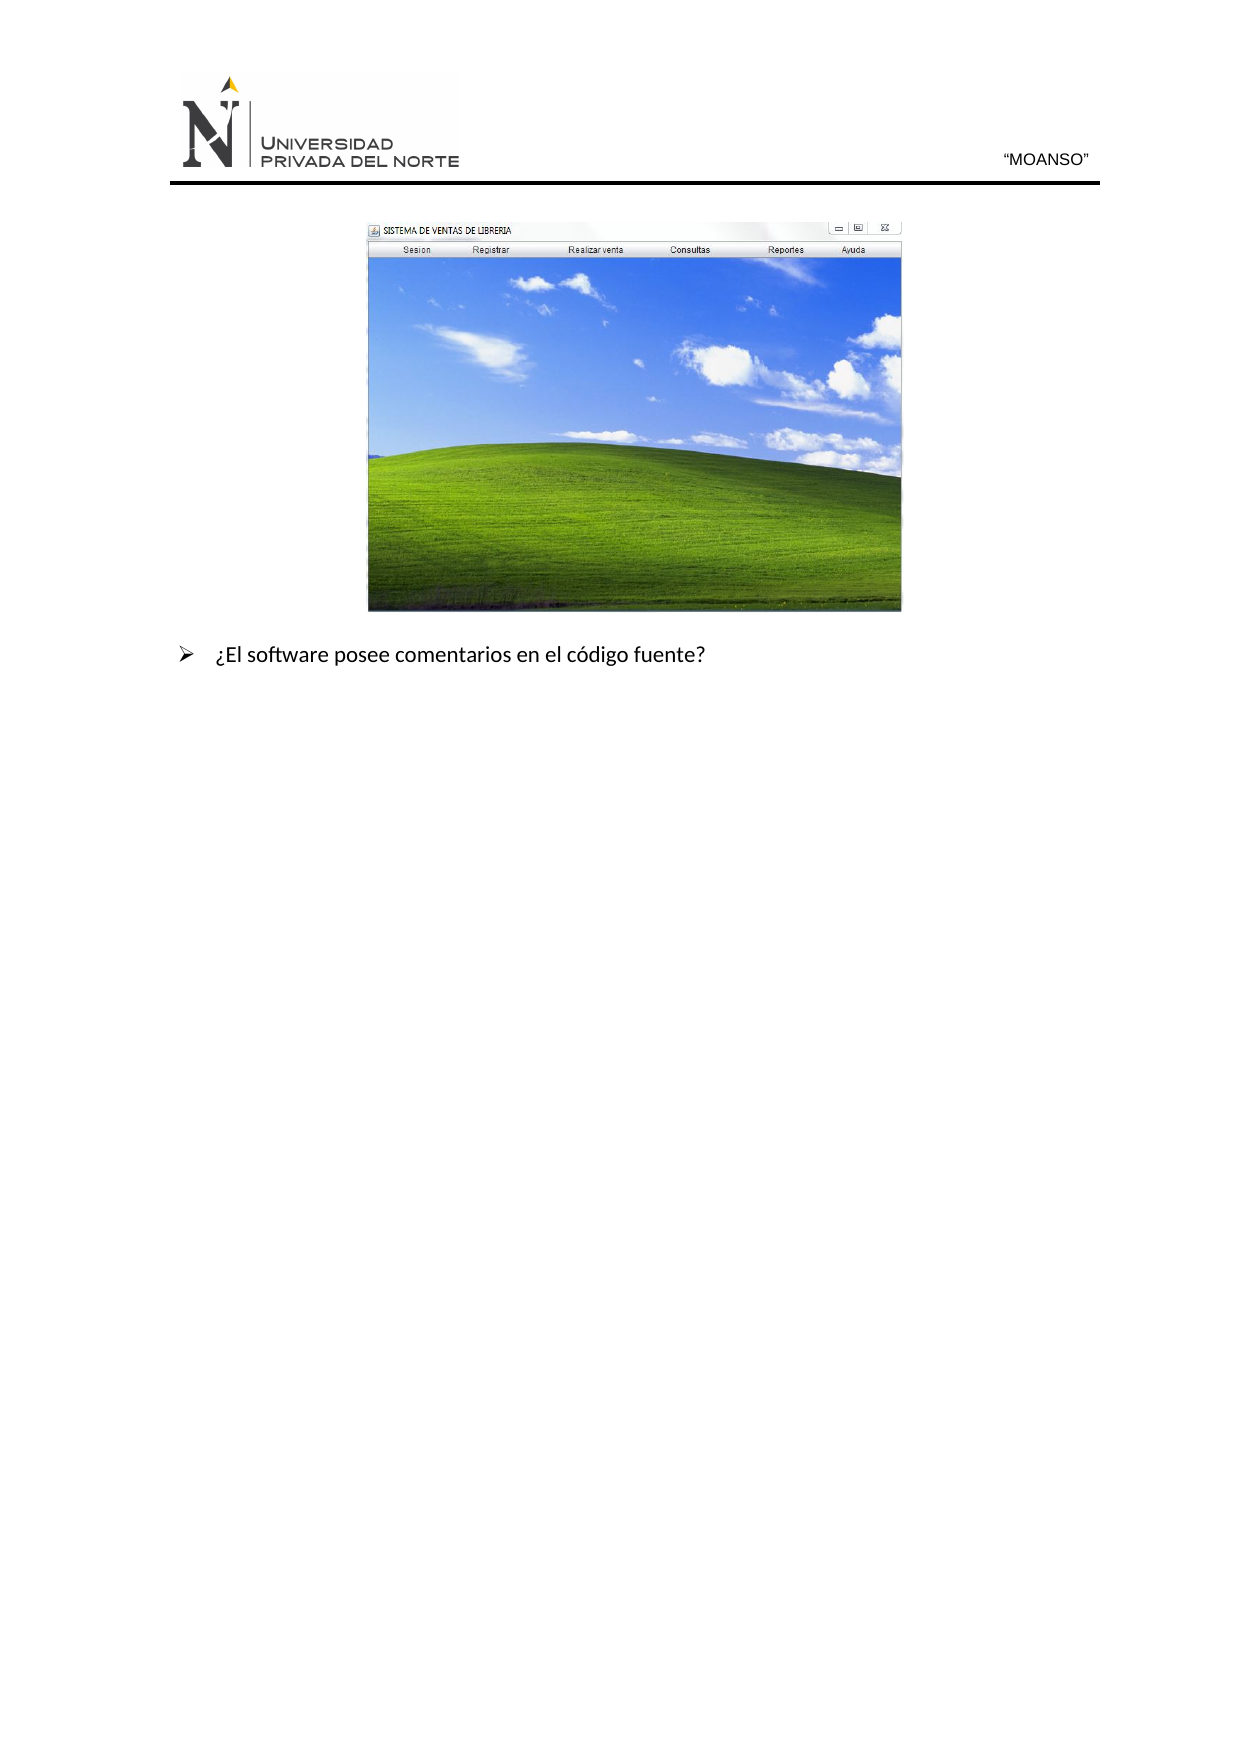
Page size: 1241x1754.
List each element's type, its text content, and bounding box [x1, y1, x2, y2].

picture [366, 222, 904, 613]
picture [181, 73, 462, 169]
list ¿El software posee comentarios en el código fuente? [177, 641, 1092, 669]
